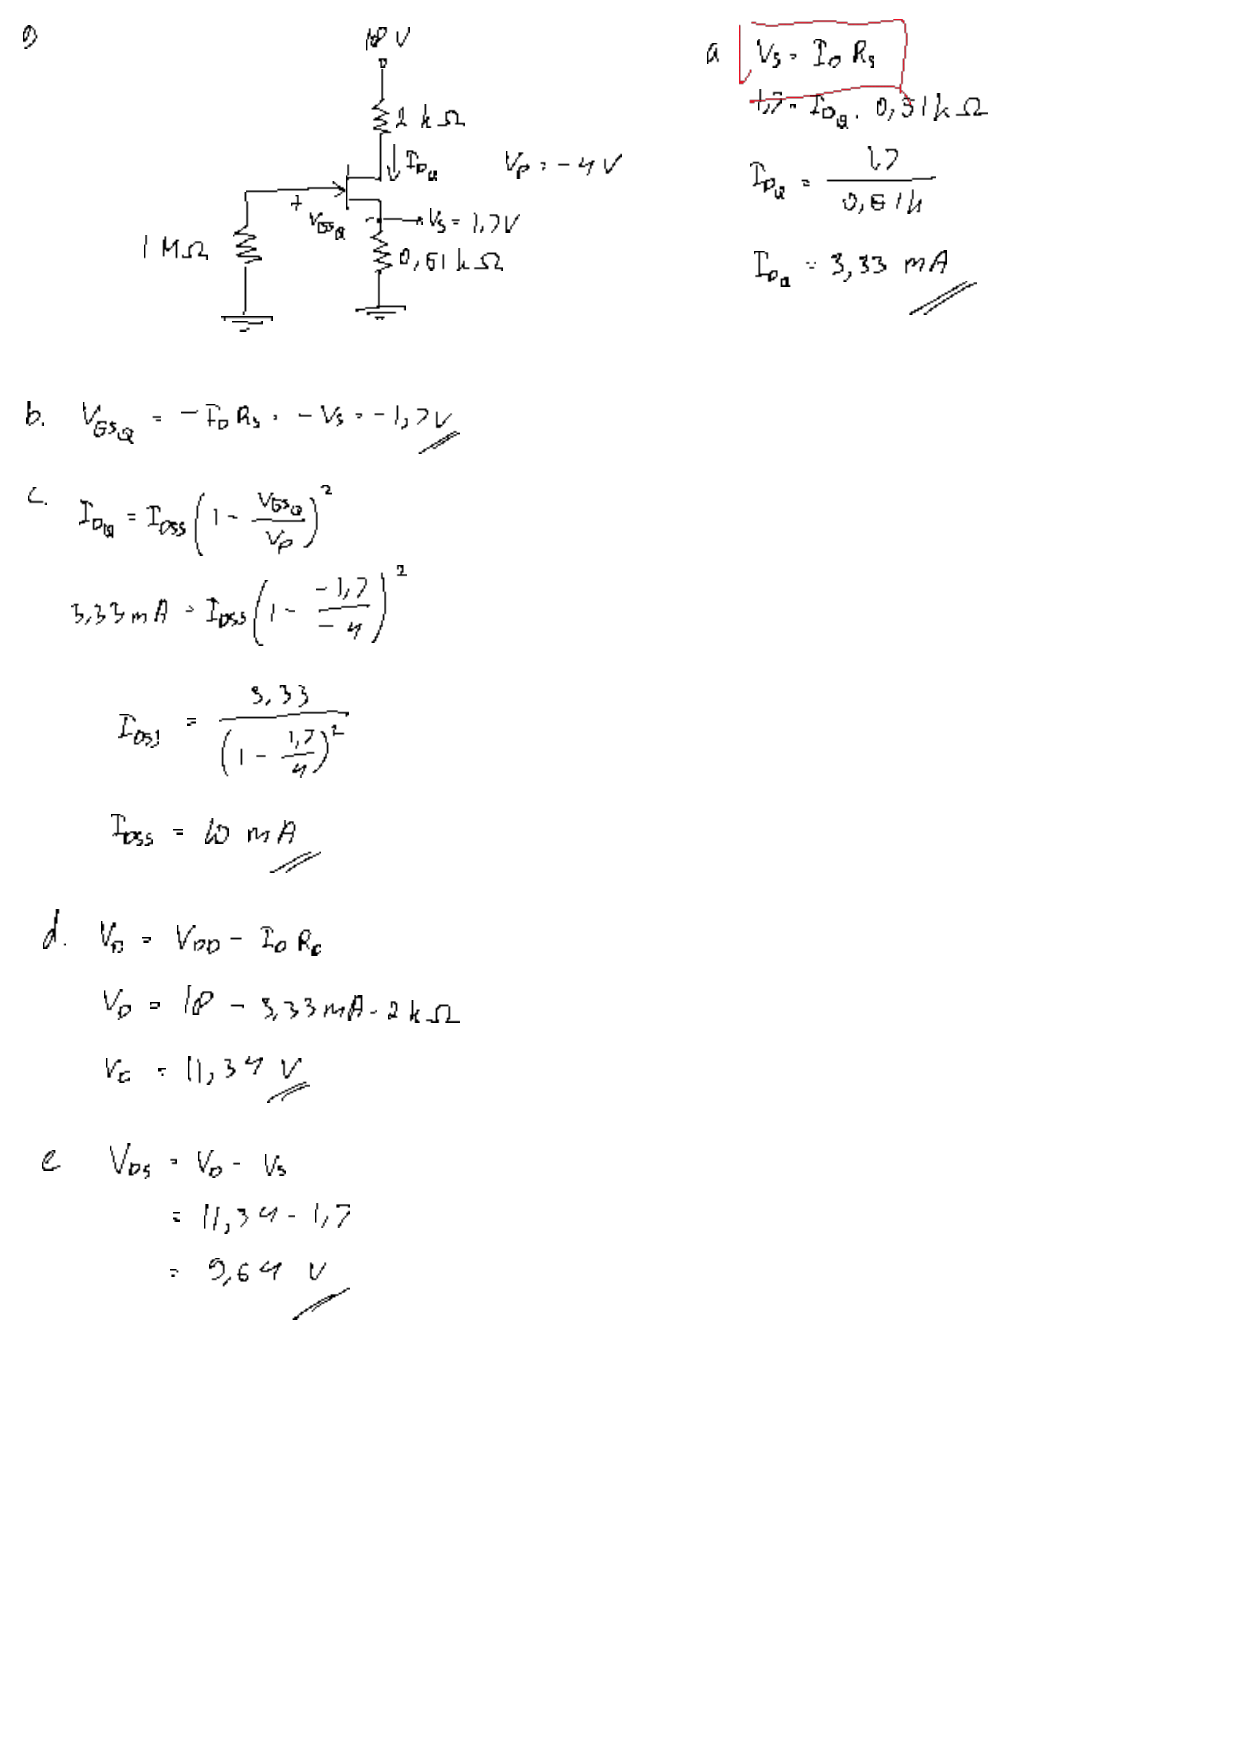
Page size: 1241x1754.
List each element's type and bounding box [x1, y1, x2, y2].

picture [111, 814, 153, 846]
picture [204, 1204, 295, 1234]
picture [71, 580, 295, 646]
picture [42, 1150, 71, 1171]
picture [106, 1058, 130, 1083]
picture [205, 818, 229, 844]
picture [185, 985, 244, 1015]
picture [315, 1203, 350, 1228]
picture [173, 1212, 180, 1222]
picture [831, 250, 977, 315]
picture [26, 401, 44, 426]
picture [104, 989, 131, 1020]
picture [388, 1000, 460, 1023]
picture [707, 43, 726, 64]
picture [23, 25, 44, 49]
picture [83, 402, 161, 444]
picture [150, 1002, 160, 1009]
picture [28, 487, 47, 505]
picture [101, 921, 123, 953]
picture [118, 714, 159, 748]
picture [754, 251, 816, 287]
picture [366, 27, 410, 68]
picture [79, 485, 332, 556]
picture [43, 909, 66, 949]
picture [262, 995, 377, 1021]
picture [739, 19, 988, 129]
picture [110, 1143, 177, 1179]
picture [248, 820, 321, 873]
picture [219, 685, 349, 778]
picture [209, 1258, 350, 1320]
picture [506, 151, 622, 179]
picture [233, 69, 503, 320]
picture [187, 718, 196, 726]
picture [181, 404, 460, 454]
picture [265, 1154, 286, 1176]
picture [170, 1269, 182, 1277]
picture [198, 1150, 240, 1178]
picture [158, 1068, 166, 1076]
picture [267, 1058, 310, 1103]
picture [221, 316, 273, 332]
picture [144, 235, 208, 260]
picture [750, 146, 936, 214]
picture [188, 1056, 263, 1085]
picture [177, 925, 321, 956]
picture [142, 937, 151, 943]
picture [316, 565, 407, 643]
picture [173, 829, 183, 835]
picture [430, 208, 520, 233]
